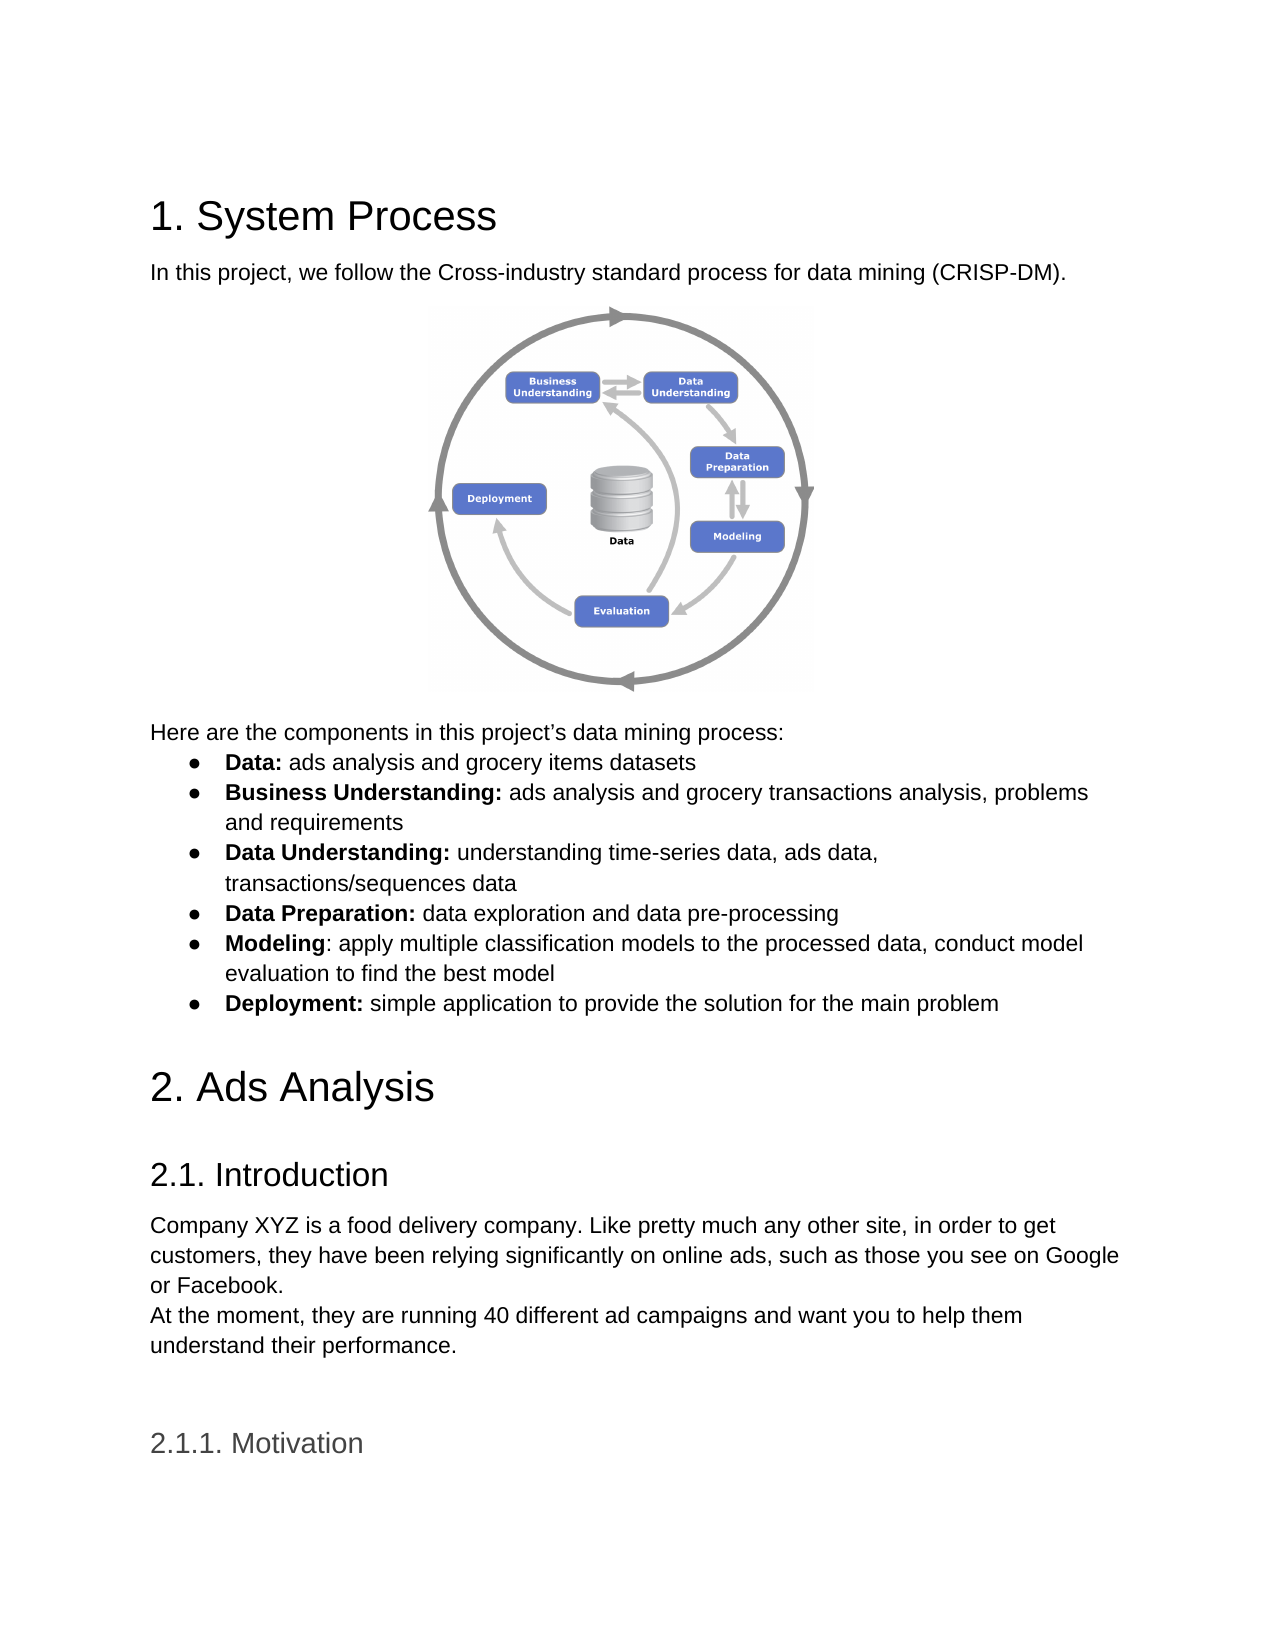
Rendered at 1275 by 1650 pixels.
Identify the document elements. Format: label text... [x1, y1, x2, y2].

subtitle 2.1. Introduction [150, 1155, 1125, 1193]
text Company XYZ is a food delivery company. Like pretty much any other site, in order to get [150, 1212, 1125, 1238]
text In this project, we follow the Cross-industry standard process for data mining (CRISP-DM). [150, 259, 1125, 286]
list Deployment: simple application to provide the solution for the main problem [187, 990, 1125, 1017]
list Data: ads analysis and grocery items datasets [187, 749, 1125, 775]
list Data Understanding: understanding time-series data, ads data, transactions/sequences data [187, 839, 1125, 896]
text At the moment, they are running 40 different ad campaigns and want you to help them [150, 1302, 1125, 1328]
list Data Preparation: data exploration and data pre-processing [187, 900, 1125, 926]
text or Facebook. [150, 1272, 1125, 1298]
list Business Understanding: ads analysis and grocery transactions analysis, problems and requirements [187, 779, 1125, 836]
subtitle 1. System Process [150, 192, 1125, 239]
list Modeling: apply multiple classification models to the processed data, conduct model evaluation to find the best model [187, 930, 1125, 987]
text understand their performance. [150, 1332, 1125, 1359]
text customers, they have been relying significantly on online ads, such as those you see on Google [150, 1242, 1125, 1268]
subtitle 2. Ads Analysis [150, 1062, 1125, 1110]
subtitle 2.1.1. Motivation [150, 1426, 1125, 1460]
picture [428, 306, 814, 692]
